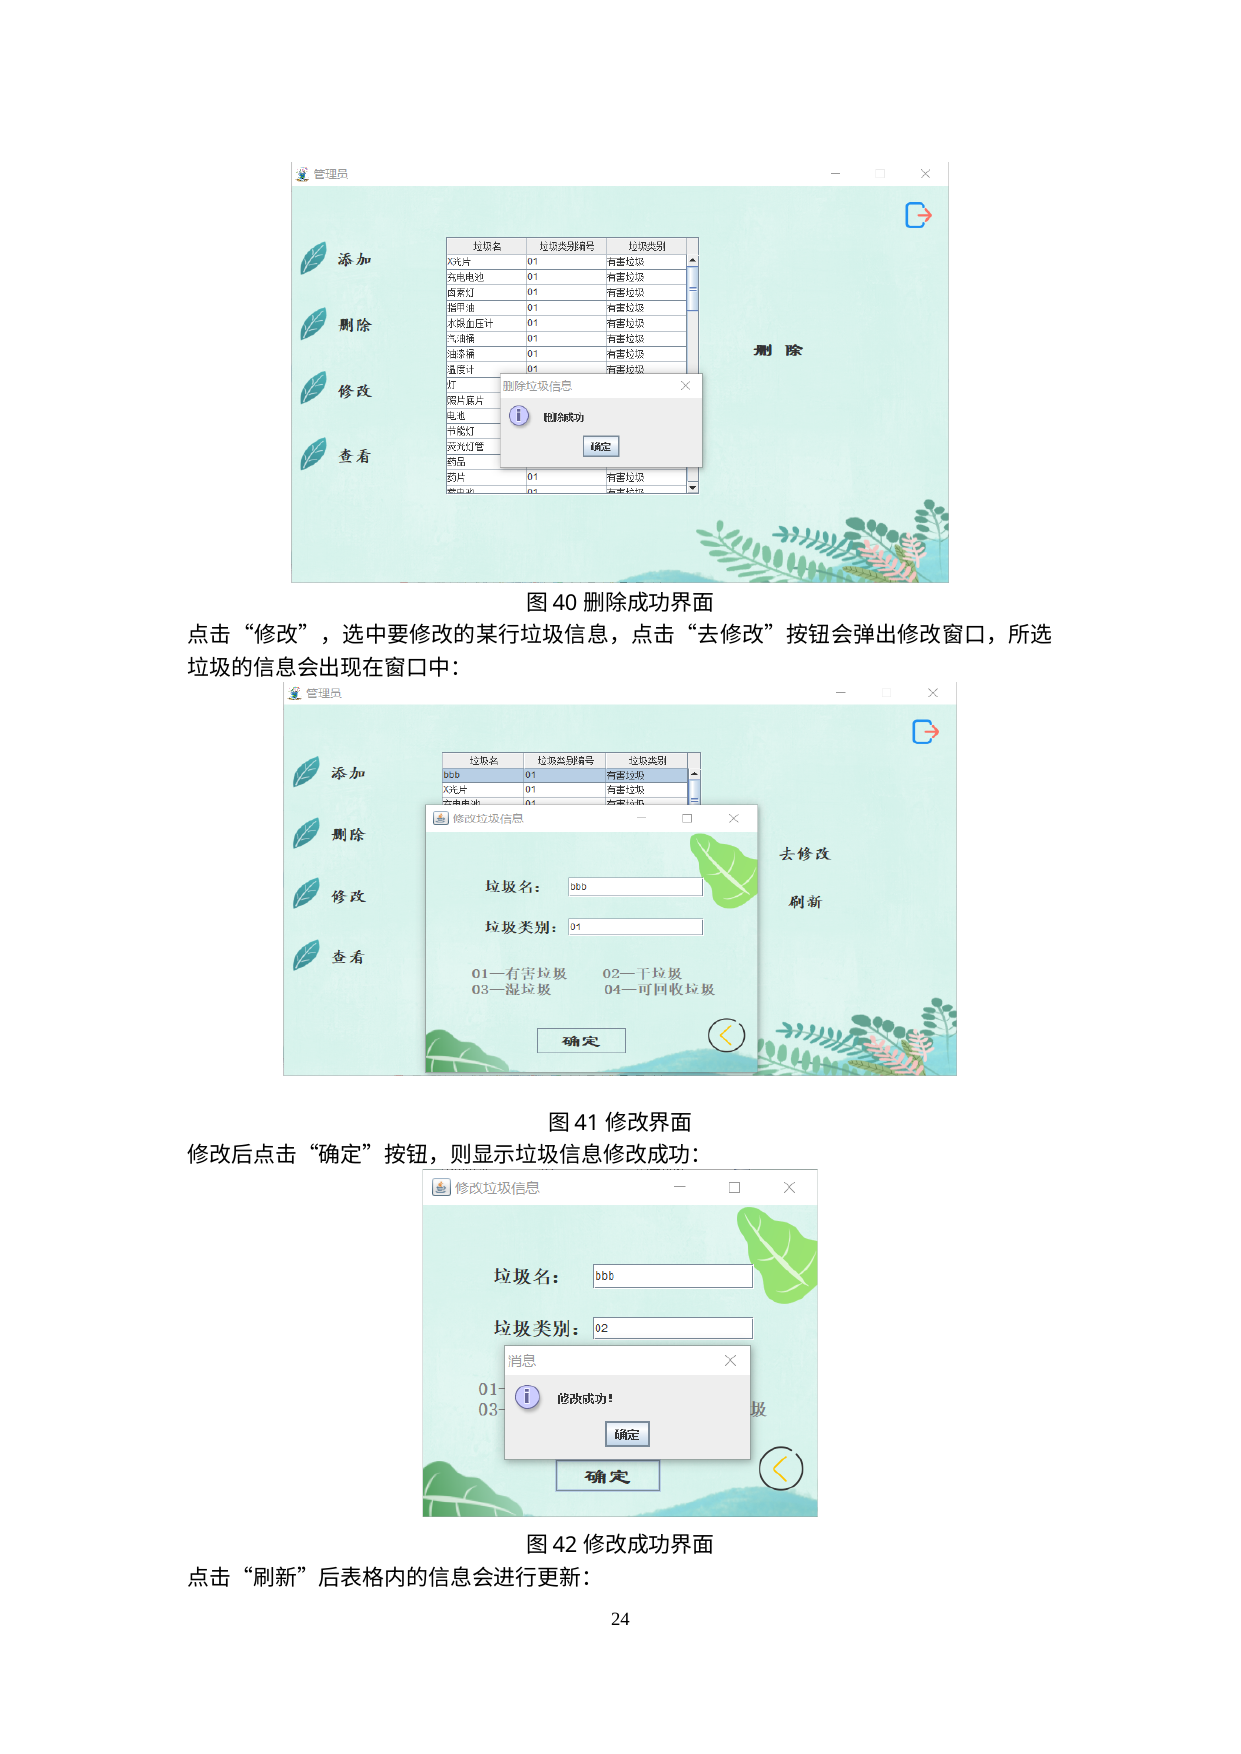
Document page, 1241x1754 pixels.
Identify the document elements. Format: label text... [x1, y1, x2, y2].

text 修改后点击“确定”按钮，则显示垃圾信息修改成功： [187, 1137, 1053, 1169]
text 图41 修改界面 [187, 1104, 1053, 1137]
text 图42 修改成功界面 [187, 1527, 1053, 1559]
text 图40 删除成功界面 [187, 584, 1053, 617]
picture [283, 682, 957, 1076]
picture [291, 162, 949, 583]
picture [422, 1169, 818, 1517]
text 点击“修改”，选中要修改的某行垃圾信息，点击“去修改”按钮会弹出修改窗口，所选垃圾的信息会出现在窗口中： [187, 617, 1053, 682]
text 点击“刷新”后表格内的信息会进行更新： [187, 1559, 1053, 1592]
